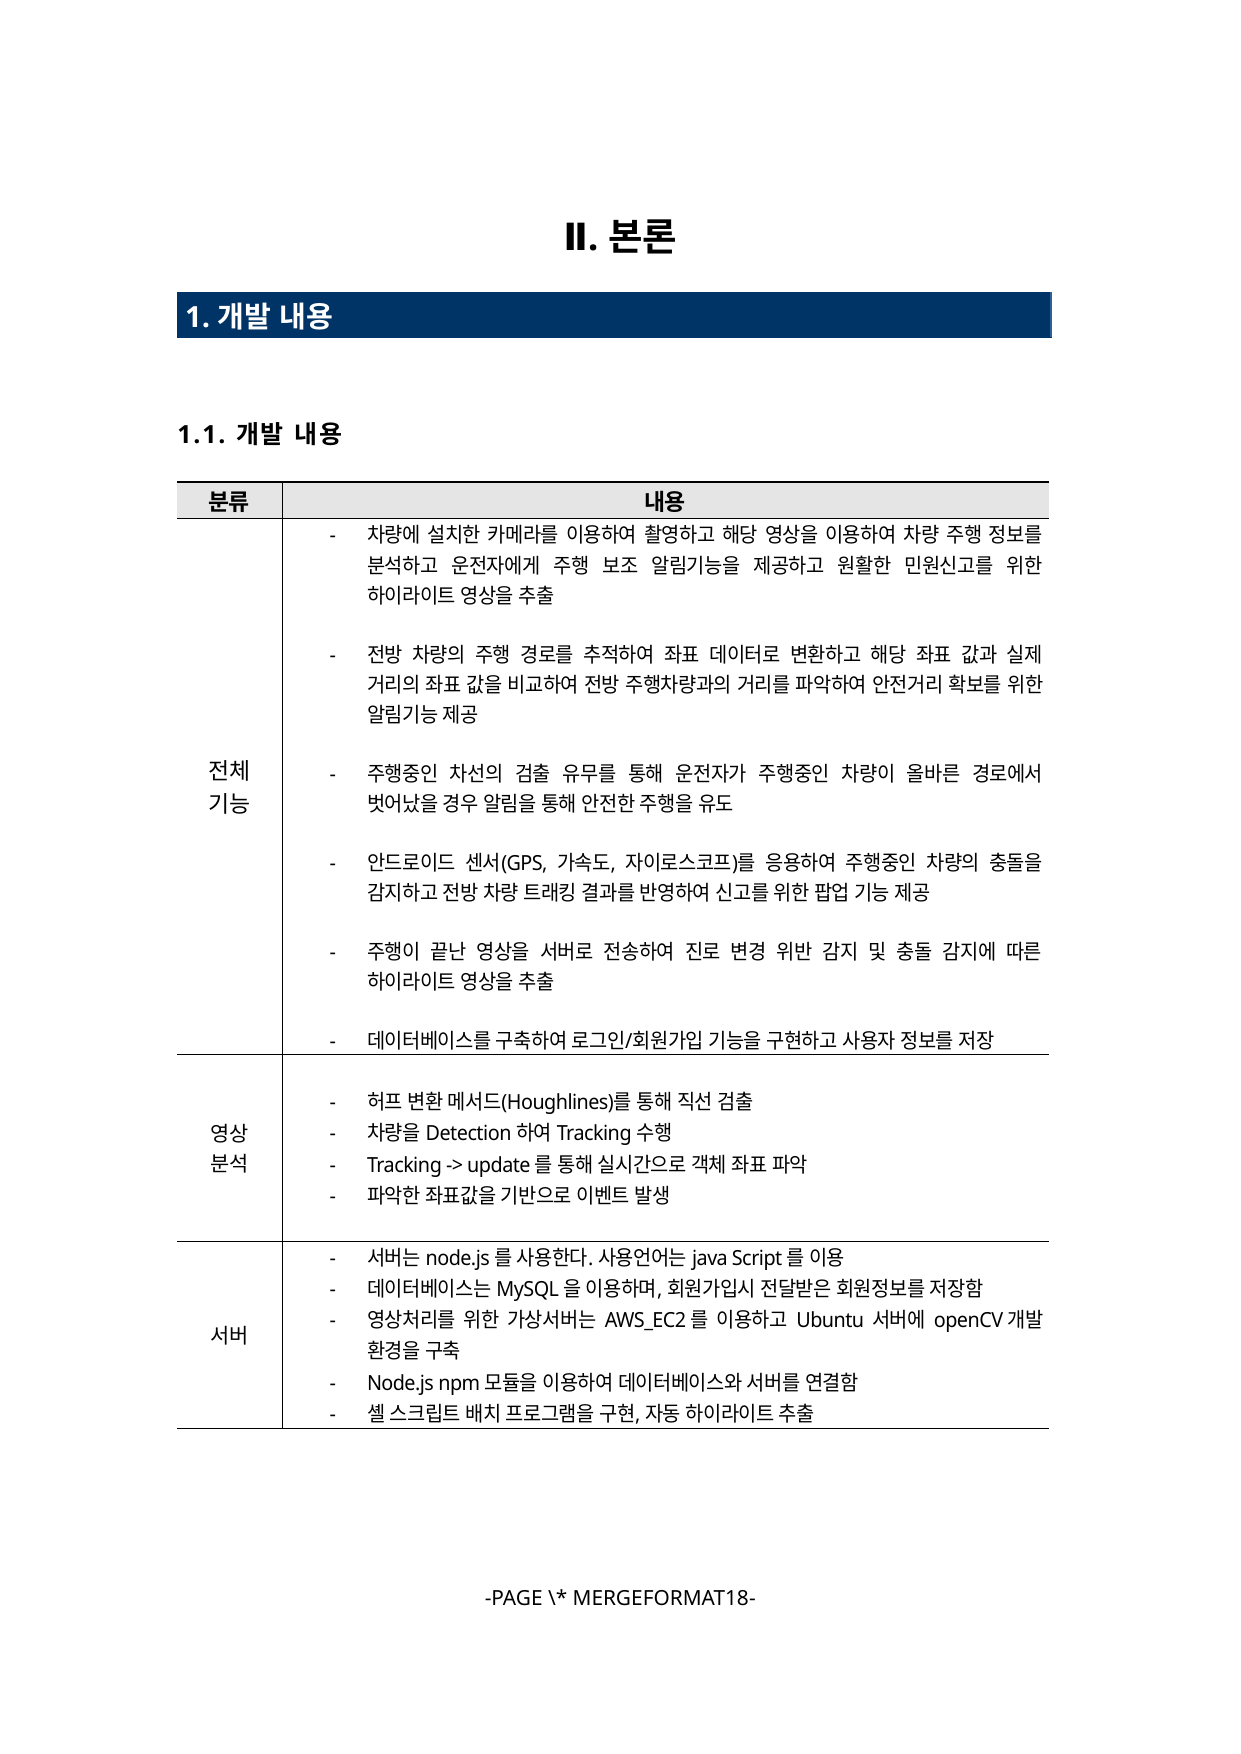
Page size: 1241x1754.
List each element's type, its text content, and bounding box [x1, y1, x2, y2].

table_cell 서버는 node.js를 사용한다. 사용언어는 java Script를 이용 데이터베이스는 MySQL을 이용하며, 회원가입시 전달받은 회원정보를 저장함 영상처리를 위한 가상서버는 AWS_EC2를 이용하고 Ubuntu 서버에 openCV개발 환경을 구축 Node.js npm모듈을 이용하여 데이터베이스와 서버를 연결함 셸 스크립트 배치 프로그램을 구현, 자동 하이라이트 추출 [283, 1242, 1049, 1428]
text 1.1. 개발 내용 [177, 415, 1063, 451]
text Ⅱ. 본론 [177, 207, 1063, 261]
table_header 분류 [177, 483, 282, 518]
table_header 1. 개발 내용 [178, 293, 1050, 337]
table_header 내용 [283, 483, 1049, 518]
table_cell 서버 [177, 1242, 282, 1428]
table_cell 차량에 설치한 카메라를 이용하여 촬영하고 해당 영상을 이용하여 차량 주행 정보를 분석하고 운전자에게 주행 보조 알림기능을 제공하고 원활한 민원신고를 위한 하이라이트 영상을 추출 전방 차량의 주행 경로를 추적하여 좌표 데이터로 변환하고 해당 좌표 값과 실제 거리의 좌표 값을 비교하여 전방 주행차량과의 거리를 파악하여 안전거리 확보를 위한 알림기능 제공 주행중인 차선의 검출 유무를 통해 운전자가 주행중인 차량이 올바른 경로에서 벗어났을 경우 알림을 통해 안전한 주행을 유도 안드로이드 센서(GPS, 가속도, 자이로스코프)를 응용하여 주행중인 차량의 충돌을 감지하고 전방 차량 트래킹 결과를 반영하여 신고를 위한 팝업 기능 제공 주행이 끝난 영상을 서버로 전송하여 진로 변경 위반 감지 및 충돌 감지에 따른 하이라이트 영상을 추출 데이터베이스를 구축하여 로그인/회원가입 기능을 구현하고 사용자 정보를 저장 [283, 519, 1049, 1054]
table_cell 전체 기능 [177, 519, 282, 1054]
table_cell 허프 변환 메서드(Houghlines)를 통해 직선 검출 차량을 Detection 하여 Tracking 수행 Tracking -> update를 통해 실시간으로 객체 좌표 파악 파악한 좌표값을 기반으로 이벤트 발생 [283, 1055, 1049, 1241]
table_cell 영상 분석 [177, 1055, 282, 1241]
